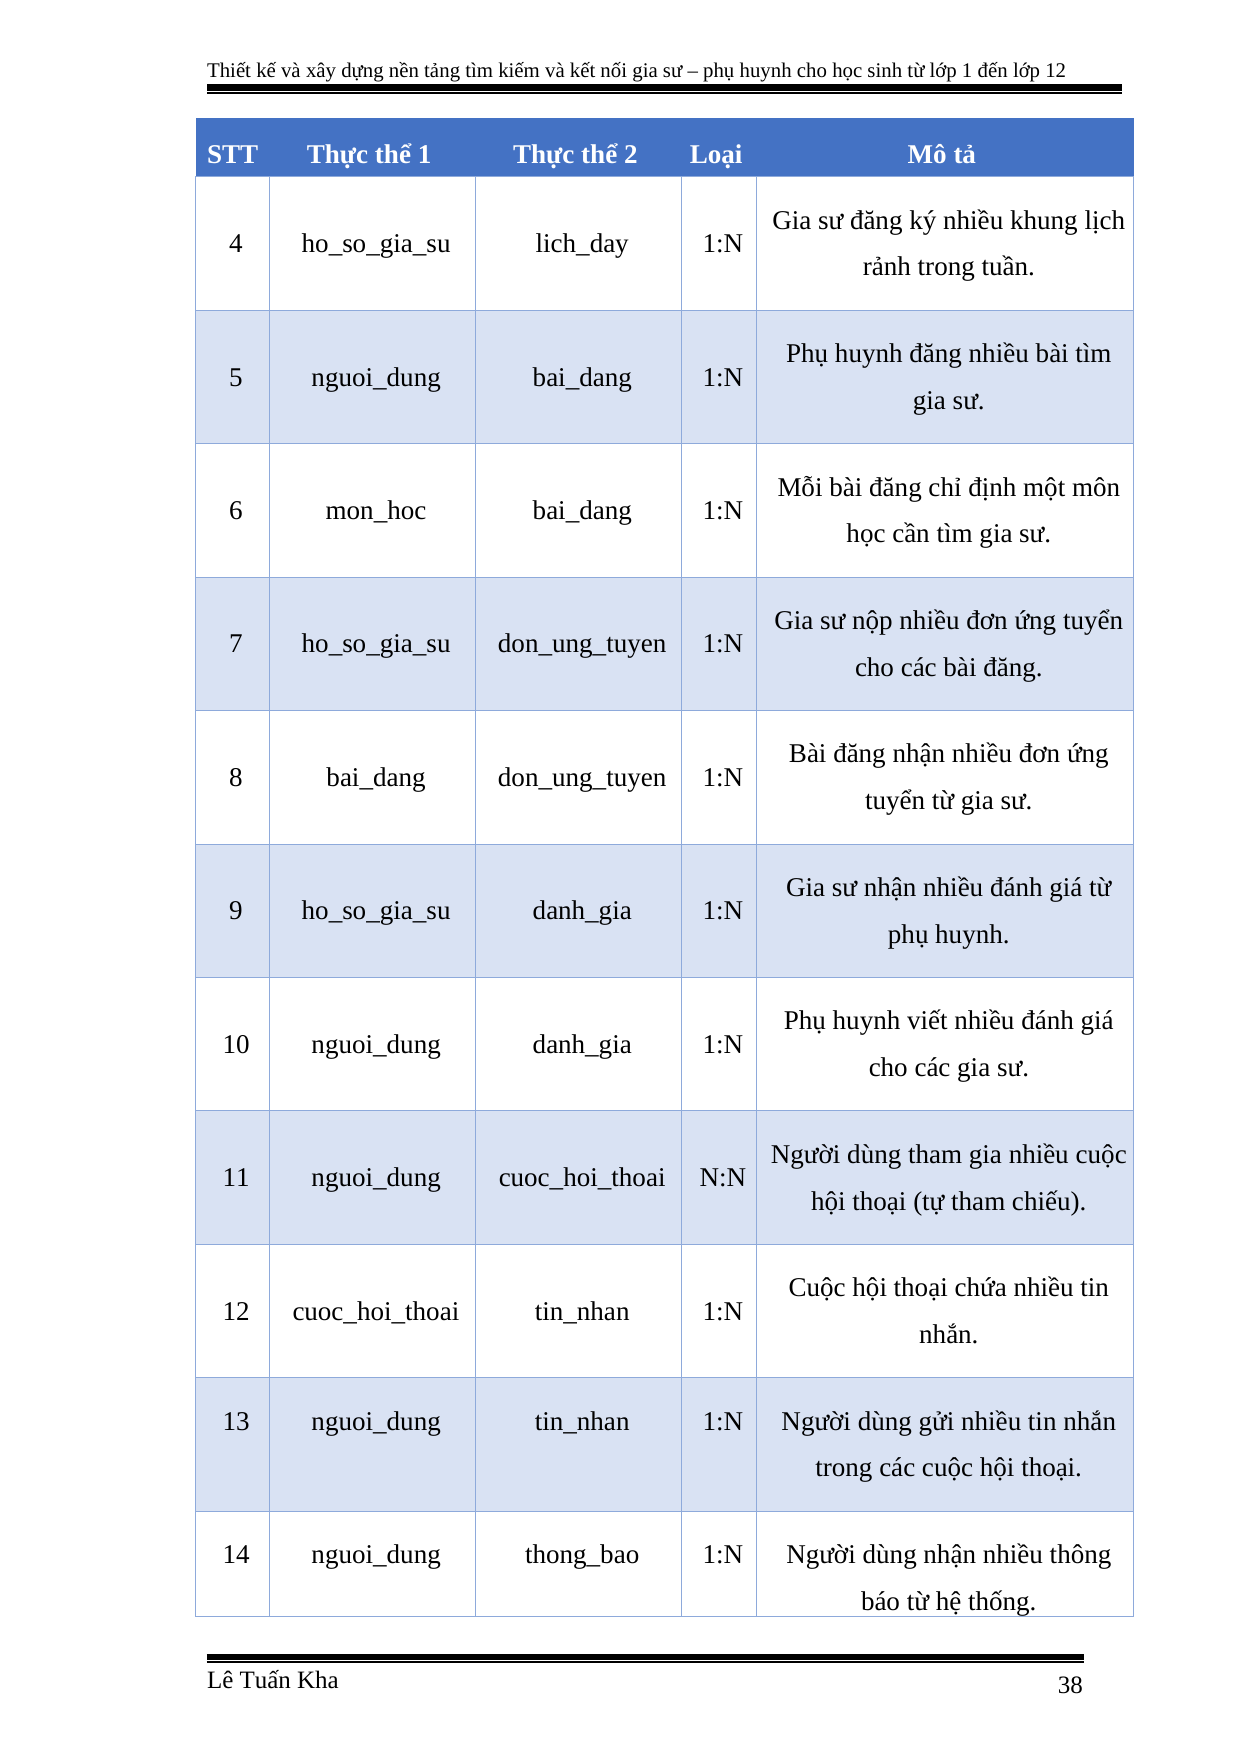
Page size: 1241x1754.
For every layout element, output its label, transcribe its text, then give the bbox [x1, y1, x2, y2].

table_cell danh_gia [476, 845, 681, 977]
table_cell 12 [196, 1245, 269, 1377]
table_cell 1:N [682, 711, 756, 843]
table_cell N:N [682, 1111, 756, 1244]
table_cell 6 [196, 444, 269, 577]
table_cell cuoc_hoi_thoai [270, 1245, 475, 1377]
table_cell don_ung_tuyen [476, 578, 681, 710]
table_cell tin_nhan [476, 1378, 681, 1511]
table_cell Gia sư đăng ký nhiều khung lịch rảnh trong tuần. [757, 177, 1133, 310]
table_cell 5 [196, 311, 269, 443]
table_cell 1:N [682, 845, 756, 977]
table_cell 4 [196, 177, 269, 310]
table_cell Phụ huynh viết nhiều đánh giá cho các gia sư. [757, 978, 1133, 1110]
table_cell 9 [196, 845, 269, 977]
table_cell 10 [196, 978, 269, 1110]
table_cell Người dùng gửi nhiều tin nhắn trong các cuộc hội thoại. [757, 1378, 1133, 1511]
table_cell 1:N [682, 578, 756, 710]
table_cell nguoi_dung [270, 1512, 475, 1616]
table_cell nguoi_dung [270, 978, 475, 1110]
table_cell don_ung_tuyen [476, 711, 681, 843]
table_cell 13 [196, 1378, 269, 1511]
table_cell 1:N [682, 978, 756, 1110]
table_cell ho_so_gia_su [270, 177, 475, 310]
table_cell 1:N [682, 444, 756, 577]
table_cell bai_dang [270, 711, 475, 843]
table_cell 1:N [682, 1245, 756, 1377]
table_cell nguoi_dung [270, 1378, 475, 1511]
table_cell nguoi_dung [270, 311, 475, 443]
table_cell tin_nhan [476, 1245, 681, 1377]
table_cell 1:N [682, 311, 756, 443]
table_cell thong_bao [476, 1512, 681, 1616]
table_cell 1:N [682, 1512, 756, 1616]
table_cell 1:N [682, 177, 756, 310]
table_cell ho_so_gia_su [270, 845, 475, 977]
table_cell 11 [196, 1111, 269, 1244]
table_cell cuoc_hoi_thoai [476, 1111, 681, 1244]
table_cell nguoi_dung [270, 1111, 475, 1244]
table_cell Người dùng nhận nhiều thông báo từ hệ thống. [757, 1512, 1133, 1616]
table_header STT Thực thể 1 Thực thể 2 Loại Mô tả [196, 118, 1134, 176]
table_cell lich_day [476, 177, 681, 310]
table_cell Mỗi bài đăng chỉ định một môn học cần tìm gia sư. [757, 444, 1133, 577]
table_cell Bài đăng nhận nhiều đơn ứng tuyển từ gia sư. [757, 711, 1133, 843]
table_cell mon_hoc [270, 444, 475, 577]
table_cell bai_dang [476, 444, 681, 577]
table_cell bai_dang [476, 311, 681, 443]
table_cell Phụ huynh đăng nhiều bài tìm gia sư. [757, 311, 1133, 443]
table_cell danh_gia [476, 978, 681, 1110]
table_cell 14 [196, 1512, 269, 1616]
table_cell Gia sư nhận nhiều đánh giá từ phụ huynh. [757, 845, 1133, 977]
table_cell Người dùng tham gia nhiều cuộc hội thoại (tự tham chiếu). [757, 1111, 1133, 1244]
table_cell ho_so_gia_su [270, 578, 475, 710]
table_cell Cuộc hội thoại chứa nhiều tin nhắn. [757, 1245, 1133, 1377]
table_cell 7 [196, 578, 269, 710]
table_cell 8 [196, 711, 269, 843]
table_cell 1:N [682, 1378, 756, 1511]
table_cell Gia sư nộp nhiều đơn ứng tuyển cho các bài đăng. [757, 578, 1133, 710]
